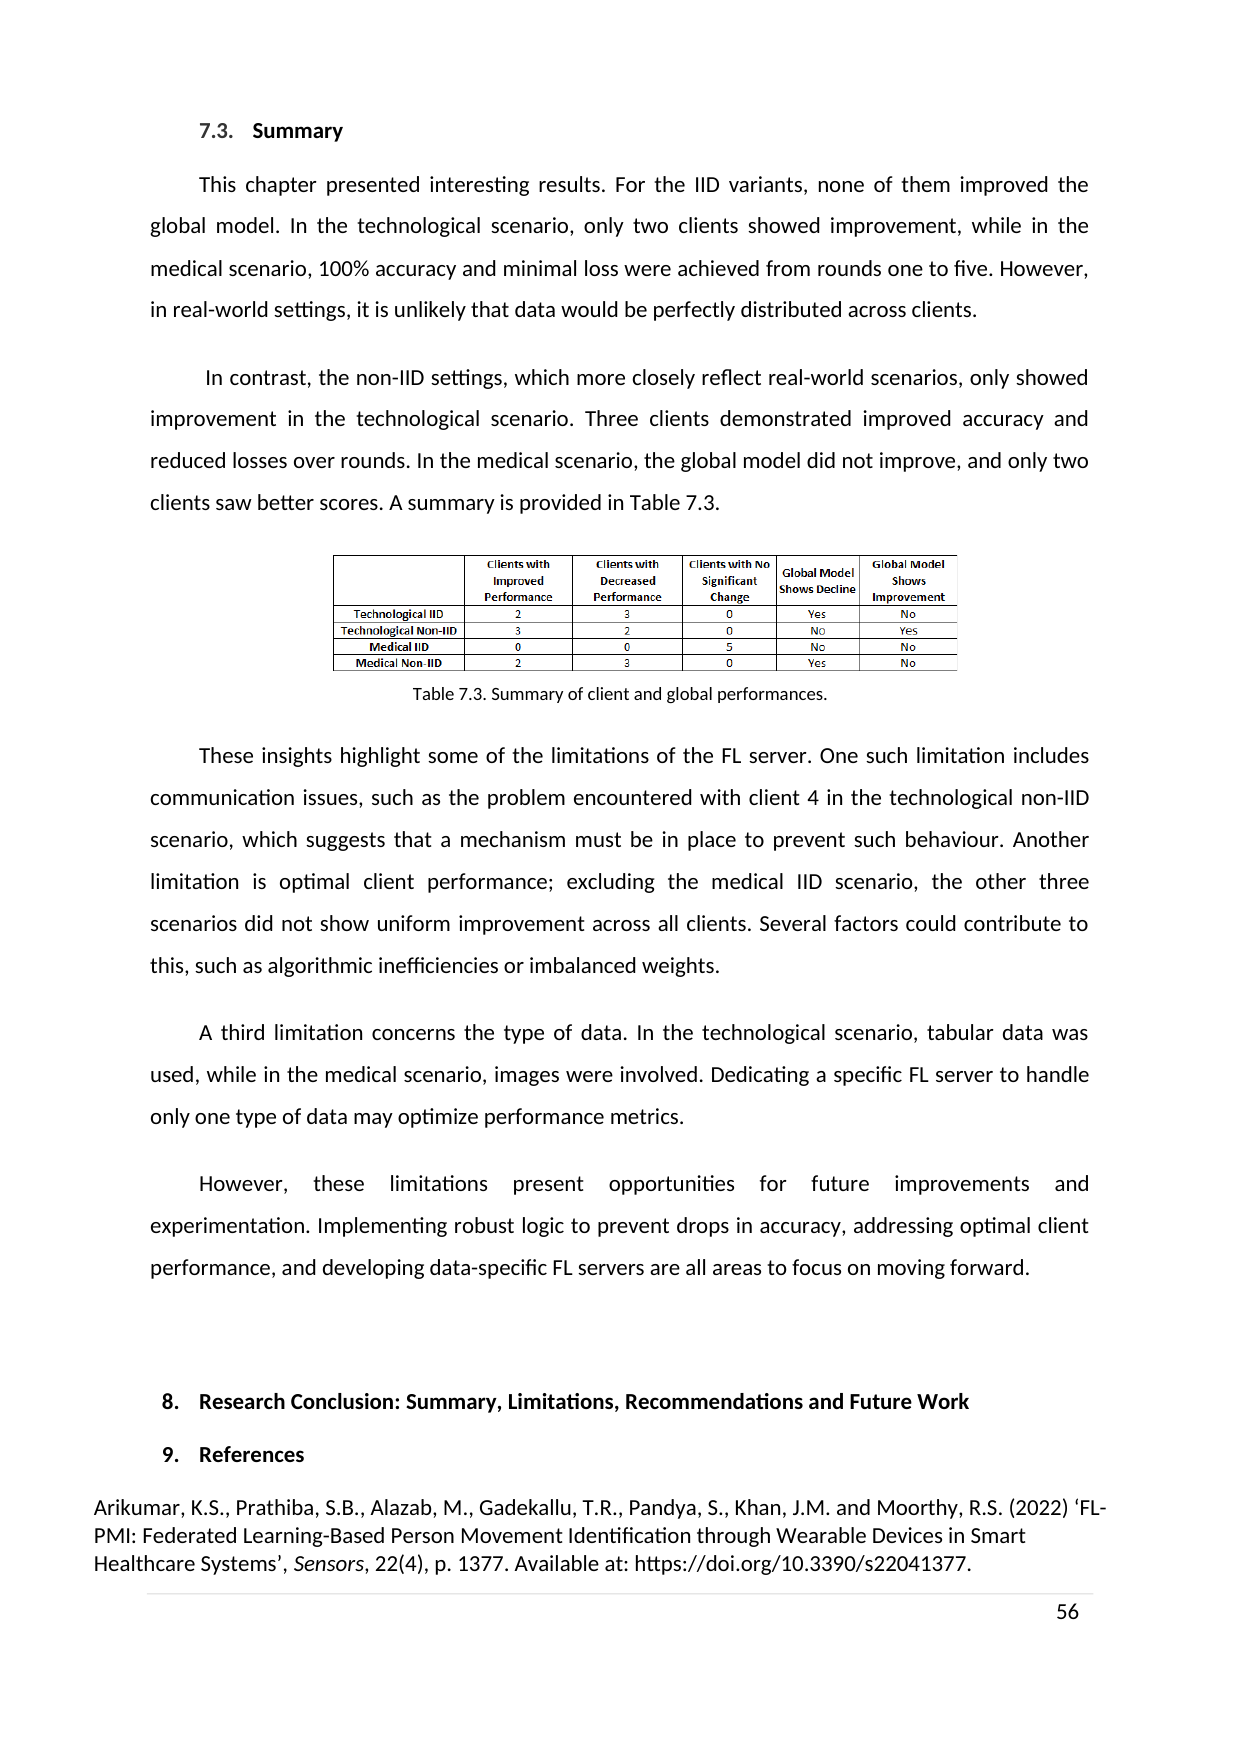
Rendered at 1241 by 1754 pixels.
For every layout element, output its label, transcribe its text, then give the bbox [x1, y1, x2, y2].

text Arikumar, K.S., Prathiba, S.B., Alazab, M., Gadekallu, T.R., Pandya, S., Khan, J.M. and Moorthy, R.S. (2022) ‘FL-PMI: Federated Learning-Based Person Movement Identification through Wearable Devices in Smart Healthcare Systems’, Sensors, 22(4), p. 1377. Available at: https://doi.org/10.3390/s22041377. [94, 1493, 1126, 1577]
picture [333, 555, 958, 671]
text A third limitation concerns the type of data. In the technological scenario, tabular data was used, while in the medical scenario, images were involved. Dedicating a specific FL server to handle only one type of data may optimize performance metrics. [150, 1018, 1091, 1130]
text These insights highlight some of the limitations of the FL server. One such limitation includes communication issues, such as the problem encountered with client 4 in the technological non-IID scenario, which suggests that a mechanism must be in place to prevent such behaviour. Another limitation is optimal client performance; excluding the medical IID scenario, the other three scenarios did not show uniform improvement across all clients. Several factors could contribute to this, such as algorithmic inefficiencies or imbalanced weights. [150, 741, 1091, 979]
subtitle References [162, 1440, 1126, 1468]
text In contrast, the non-IID settings, which more closely reflect real-world scenarios, only showed improvement in the technological scenario. Three clients demonstrated improved accuracy and reduced losses over rounds. In the medical scenario, the global model did not improve, and only two clients saw better scores. A summary is provided in Table 7.3. [150, 363, 1091, 517]
text However, these limitations present opportunities for future improvements and experimentation. Implementing robust logic to prevent drops in accuracy, addressing optimal client performance, and developing data-specific FL servers are all areas to focus on moving forward. [150, 1169, 1091, 1281]
subtitle Summary [199, 117, 1126, 145]
text This chapter presented interesting results. For the IID variants, none of them improved the global model. In the technological scenario, only two clients showed improvement, while in the medical scenario, 100% accuracy and minimal loss were achieved from rounds one to five. However, in real-world settings, it is unlikely that data would be perfectly distributed across clients. [150, 170, 1091, 324]
subtitle Research Conclusion: Summary, Limitations, Recommendations and Future Work [162, 1387, 1126, 1415]
